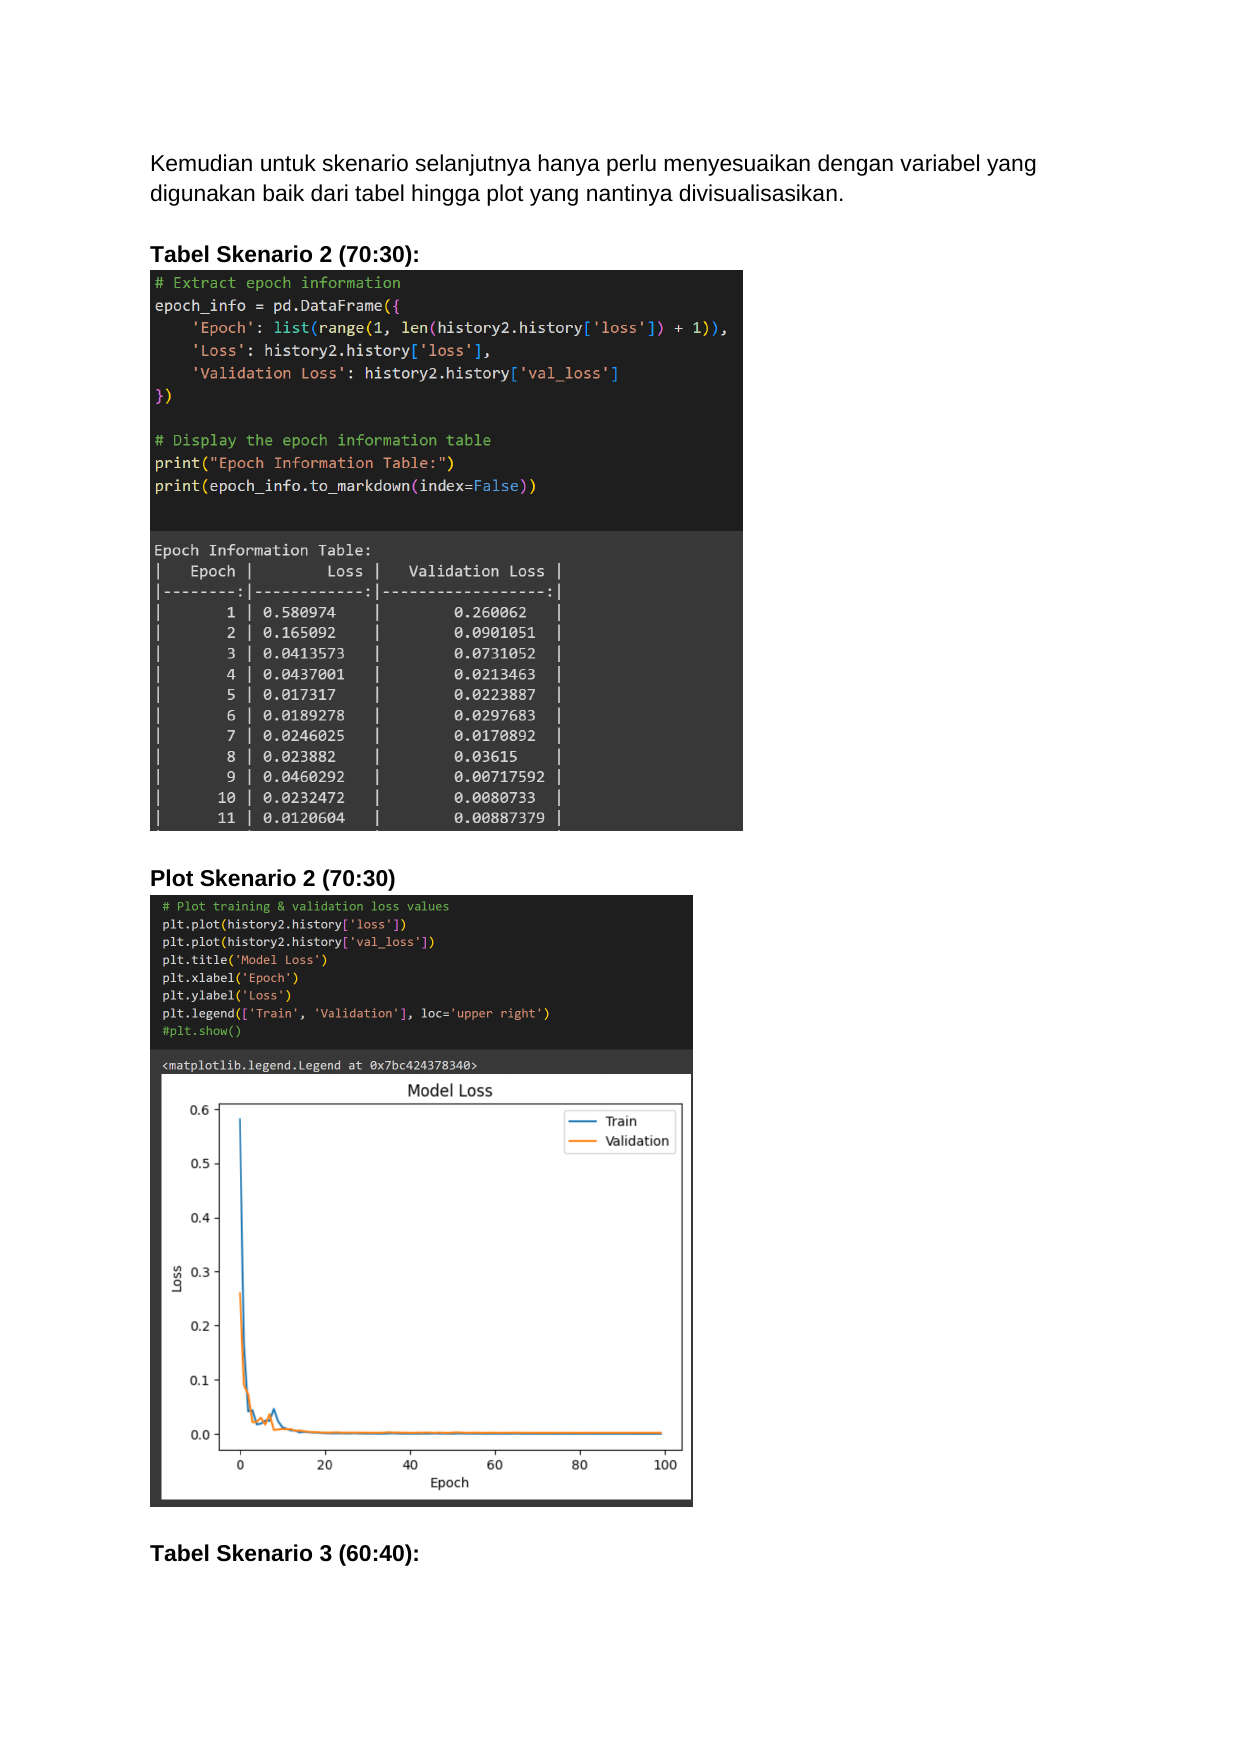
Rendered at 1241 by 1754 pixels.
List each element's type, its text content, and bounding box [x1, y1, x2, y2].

text Tabel Skenario 3 (60:40): [150, 1540, 1090, 1567]
picture [150, 895, 693, 1507]
text Kemudian untuk skenario selanjutnya hanya perlu menyesuaikan dengan variabel yang digunakan baik dari tabel hingga plot yang nantinya divisualisasikan. [150, 150, 1090, 207]
text Plot Skenario 2 (70:30) [150, 865, 1090, 891]
text Tabel Skenario 2 (70:30): [150, 241, 1090, 267]
picture [150, 270, 743, 831]
